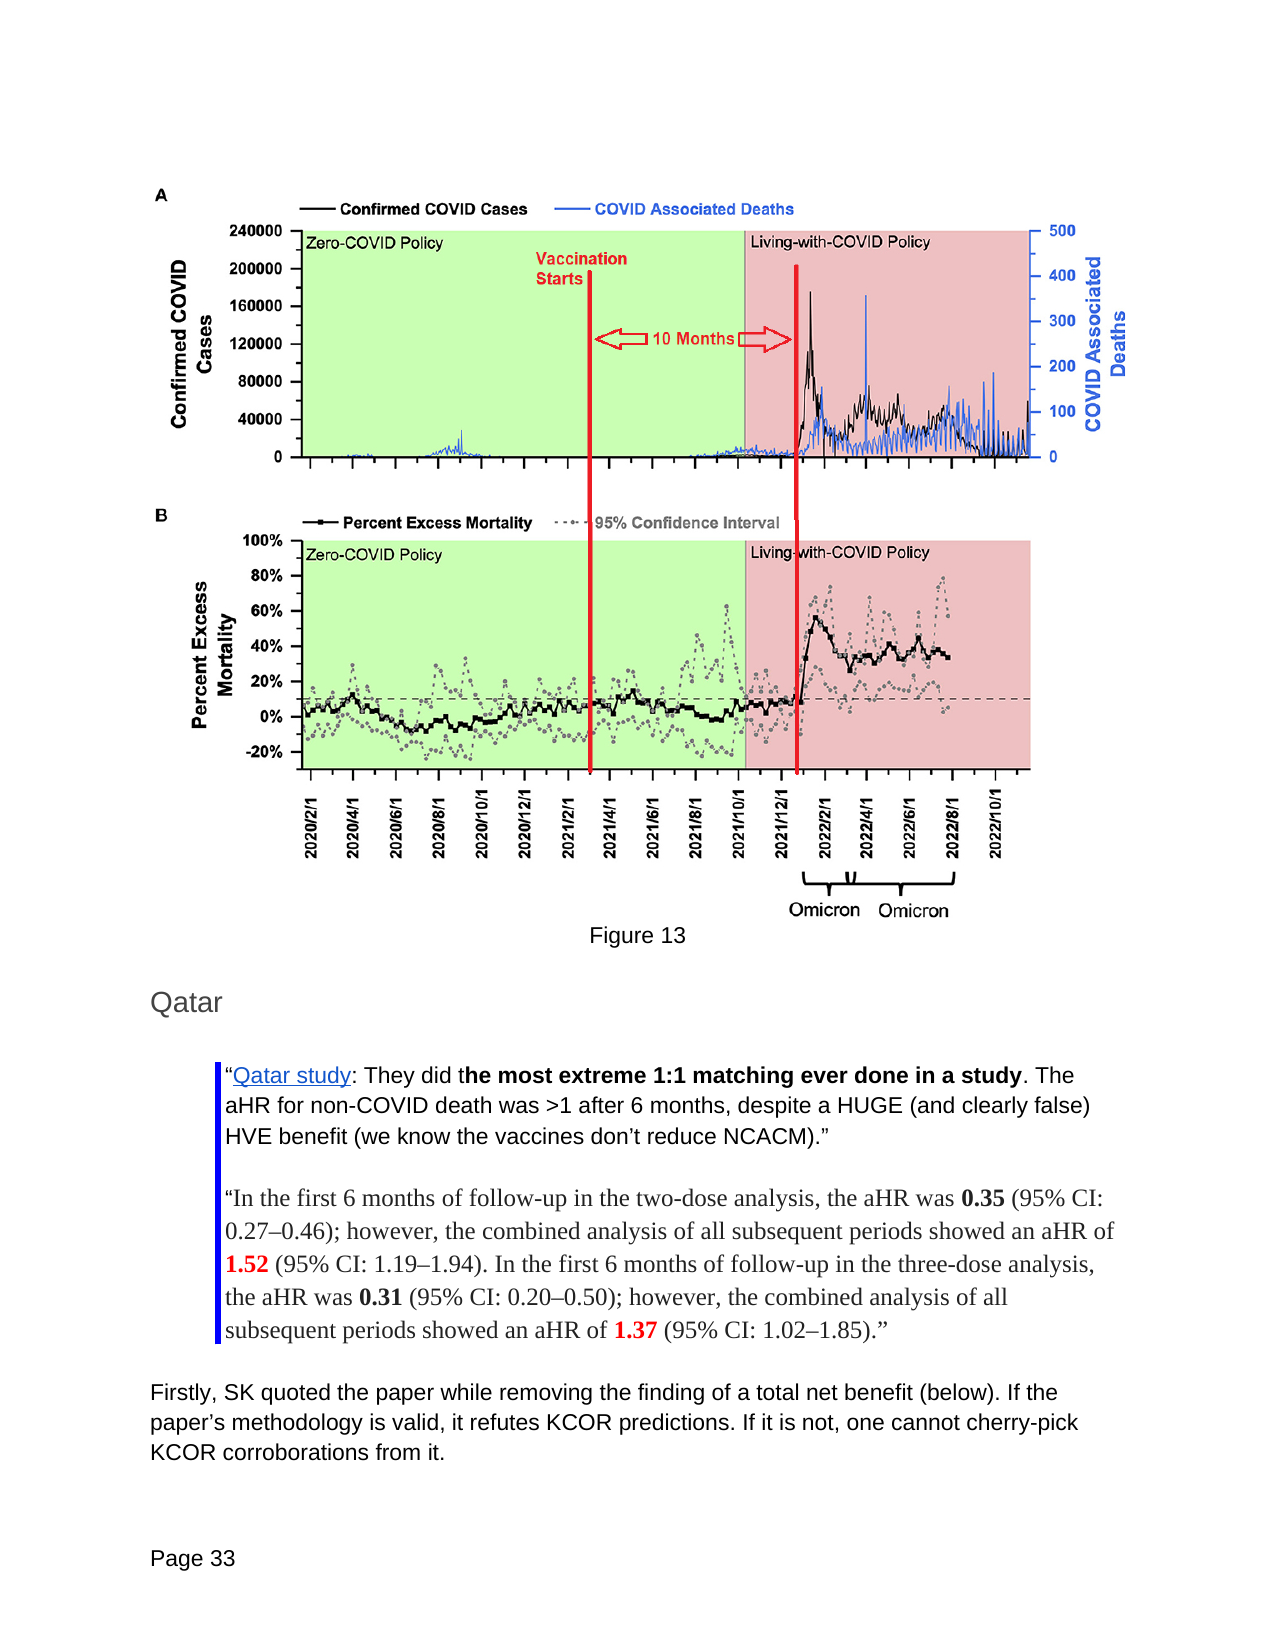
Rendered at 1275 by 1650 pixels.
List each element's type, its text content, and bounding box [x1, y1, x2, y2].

text “Qatar study: They did the most extreme 1:1 matching ever done in a study. The aHR for non-COVID death was >1 after 6 months, despite a HUGE (and clearly false) HVE benefit (we know the vaccines don’t reduce NCACM).” “In the first 6 months of follow-up in the two-dose analysis, the aHR was 0.35 (95% CI: 0.27–0.46); however, the combined analysis of all subsequent periods showed an aHR of 1.52 (95% CI: 1.19–1.94). In the first 6 months of follow-up in the three-dose analysis, the aHR was 0.31 (95% CI: 0.20–0.50); however, the combined analysis of all subsequent periods showed an aHR of 1.37 (95% CI: 1.02–1.85).” [221, 1062, 1125, 1344]
subtitle Qatar [150, 985, 1125, 1019]
text Firstly, SK quoted the paper while removing the finding of a total net benefit (below). If the paper’s methodology is valid, it refutes KCOR predictions. If it is not, one cannot cherry-pick KCOR corroborations from it. [150, 1379, 1125, 1496]
text Figure 13 [150, 922, 1125, 948]
picture [150, 180, 1125, 918]
